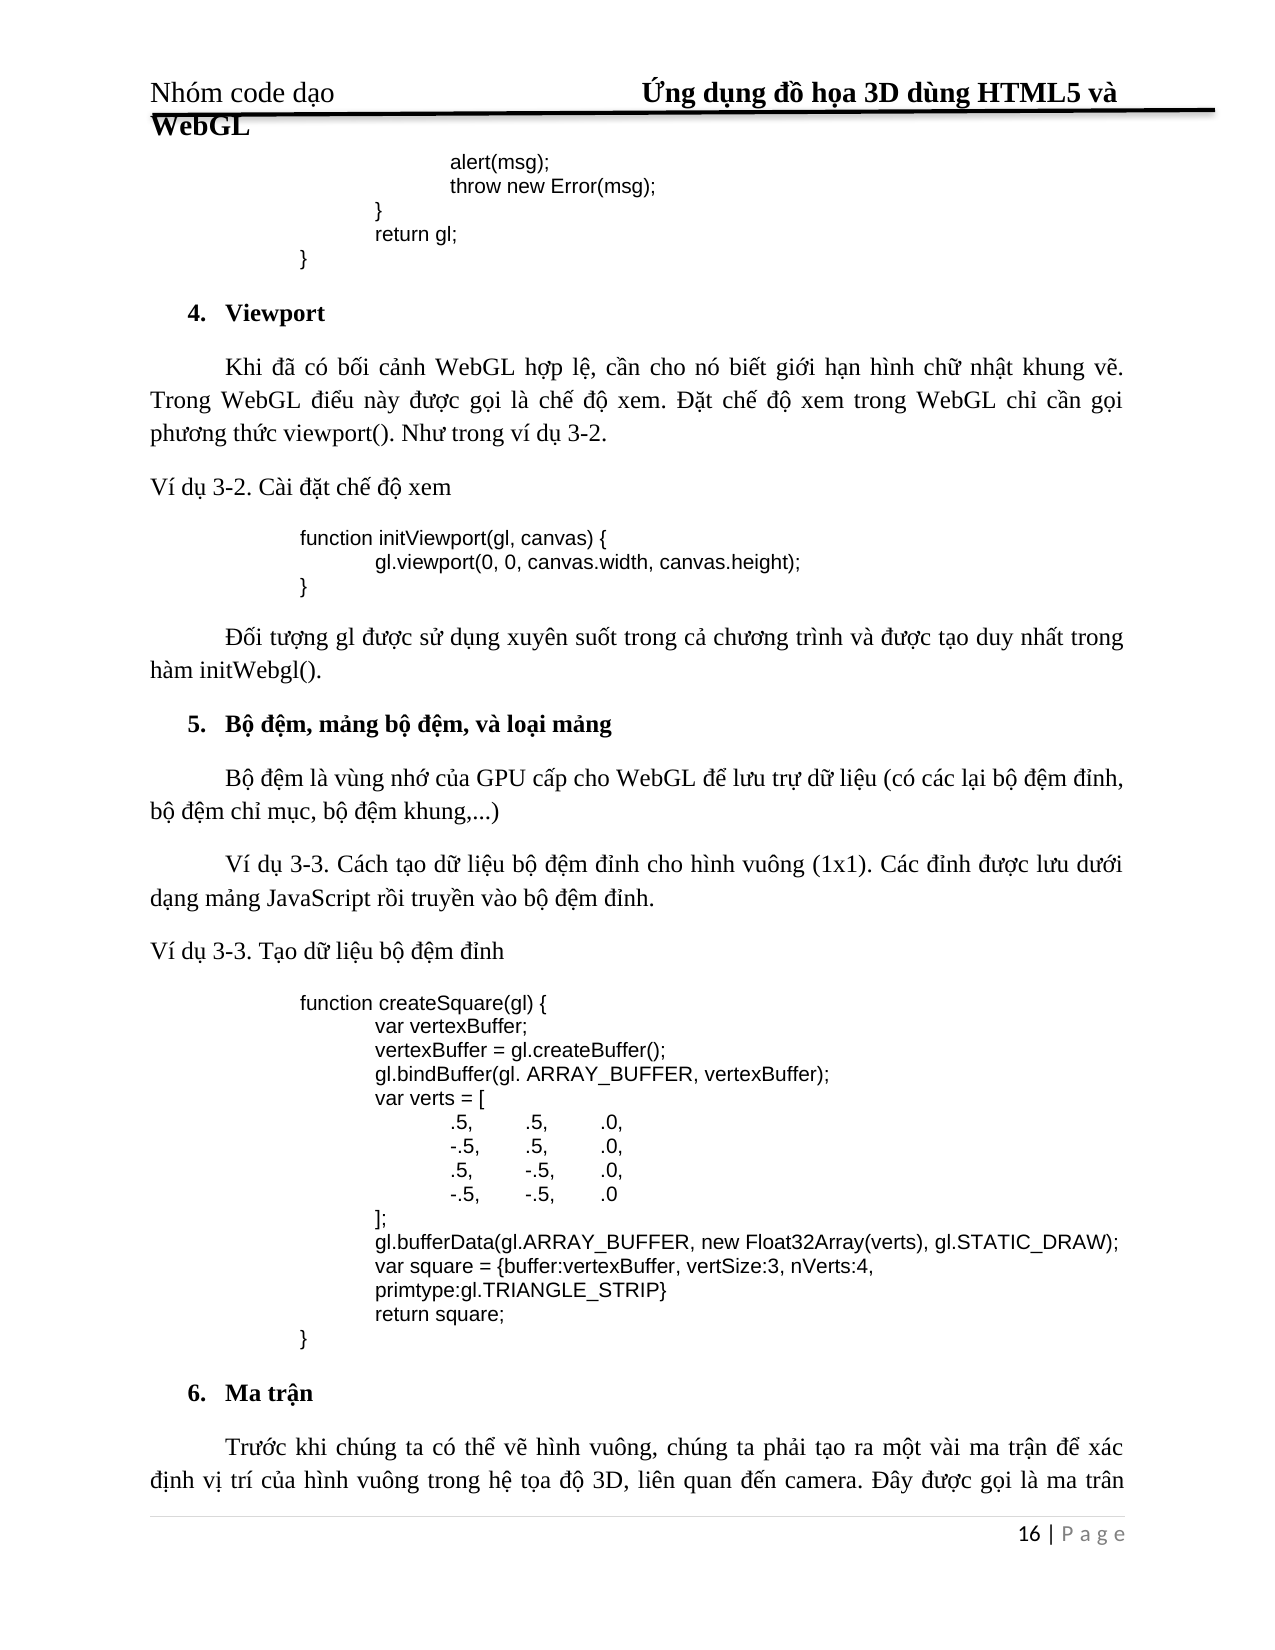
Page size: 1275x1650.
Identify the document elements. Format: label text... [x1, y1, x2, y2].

text var vertexBuffer; [150, 1014, 1125, 1038]
text -.5, .5, .0, [150, 1134, 1125, 1158]
list Bộ đệm, mảng bộ đệm, và loại mảng [187, 709, 1125, 738]
text throw new Error(msg); [150, 174, 1125, 198]
text gl.bindBuffer(gl. ARRAY_BUFFER, vertexBuffer); [150, 1062, 1125, 1086]
text Ví dụ 3-3. Cách tạo dữ liệu bộ đệm đỉnh cho hình vuông (1x1). Các đỉnh được lưu dưới dạng mảng JavaScript rồi truyền vào bộ đệm đỉnh. [150, 849, 1125, 911]
text Ví dụ 3-2. Cài đặt chế độ xem [150, 472, 1125, 501]
text } [150, 198, 1125, 222]
list Viewport [187, 298, 1125, 327]
text var verts = [ [150, 1086, 1125, 1110]
text gl.viewport(0, 0, canvas.width, canvas.height); [150, 550, 1125, 574]
text } [150, 574, 1125, 598]
text Ví dụ 3-3. Tạo dữ liệu bộ đệm đỉnh [150, 936, 1125, 965]
text Khi đã có bối cảnh WebGL hợp lệ, cần cho nó biết giới hạn hình chữ nhật khung vẽ. Trong WebGL điểu này được gọi là chế độ xem. Đặt chế độ xem trong WebGL chỉ cần gọi phương thức viewport(). Như trong ví dụ 3-2. [150, 352, 1125, 447]
text return square; [150, 1302, 1125, 1326]
text .5, -.5, .0, [150, 1158, 1125, 1182]
text alert(msg); [150, 150, 1125, 174]
text Bộ đệm là vùng nhớ của GPU cấp cho WebGL để lưu trự dữ liệu (có các lại bộ đệm đỉnh, bộ đệm chỉ mục, bộ đệm khung,...) [150, 763, 1125, 824]
text ]; [150, 1206, 1125, 1230]
text function createSquare(gl) { [150, 990, 1125, 1014]
text gl.bufferData(gl.ARRAY_BUFFER, new Float32Array(verts), gl.STATIC_DRAW); [150, 1230, 1125, 1254]
text function initViewport(gl, canvas) { [225, 526, 1125, 550]
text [150, 1432, 1125, 1494]
text } [225, 1326, 1125, 1350]
text vertexBuffer = gl.createBuffer(); [150, 1038, 1125, 1062]
text -.5, -.5, .0 [150, 1182, 1125, 1206]
text Đối tượng gl được sử dụng xuyên suốt trong cả chương trình và được tạo duy nhất trong hàm initWebgl(). [150, 622, 1125, 684]
text .5, .5, .0, [150, 1110, 1125, 1134]
text return gl; [150, 222, 1125, 246]
list Ma trận [187, 1378, 1125, 1407]
text var square = {buffer:vertexBuffer, vertSize:3, nVerts:4, primtype:gl.TRIANGLE_STRIP} [375, 1254, 1125, 1302]
text } [150, 246, 1125, 270]
